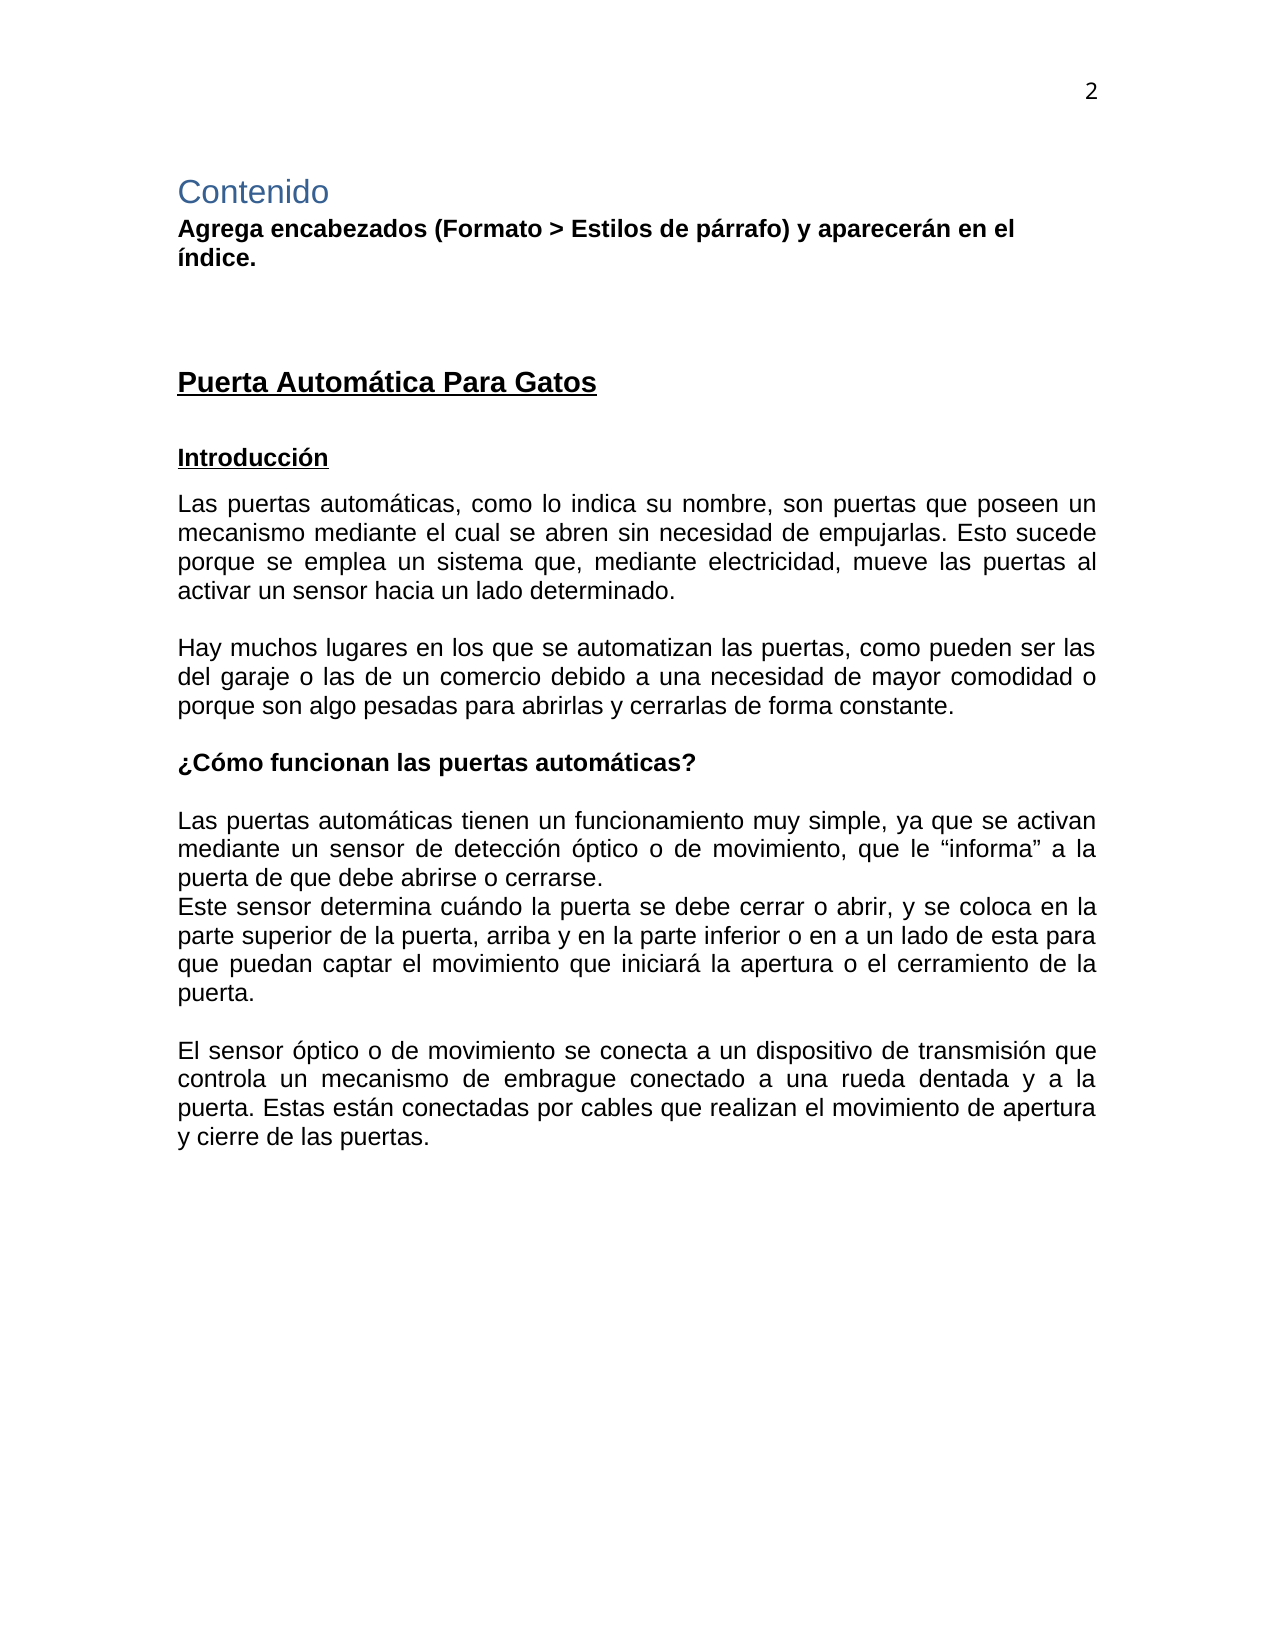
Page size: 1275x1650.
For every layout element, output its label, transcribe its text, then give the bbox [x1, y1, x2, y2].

text Hay muchos lugares en los que se automatizan las puertas, como pueden ser las del garaje o las de un comercio debido a una necesidad de mayor comodidad o porque son algo pesadas para abrirlas y cerrarlas de forma constante. [177, 633, 1098, 719]
text Puerta Automática Para Gatos [177, 365, 1098, 399]
text Contenido [177, 173, 1098, 211]
text Introducción [177, 443, 1098, 471]
text ¿Cómo funcionan las puertas automáticas? [177, 748, 1098, 777]
text Las puertas automáticas, como lo indica su nombre, son puertas que poseen un mecanismo mediante el cual se abren sin necesidad de empujarlas. Esto sucede porque se emplea un sistema que, mediante electricidad, mueve las puertas al activar un sensor hacia un lado determinado. [177, 489, 1098, 604]
text Las puertas automáticas tienen un funcionamiento muy simple, ya que se activan mediante un sensor de detección óptico o de movimiento, que le “informa” a la puerta de que debe abrirse o cerrarse. [177, 806, 1098, 892]
text Este sensor determina cuándo la puerta se debe cerrar o abrir, y se coloca en la parte superior de la puerta, arriba y en la parte inferior o en a un lado de esta para que puedan captar el movimiento que iniciará la apertura o el cerramiento de la puerta. [177, 892, 1098, 1007]
text El sensor óptico o de movimiento se conecta a un dispositivo de transmisión que controla un mecanismo de embrague conectado a una rueda dentada y a la puerta. Estas están conectadas por cables que realizan el movimiento de apertura y cierre de las puertas. [177, 1036, 1098, 1151]
